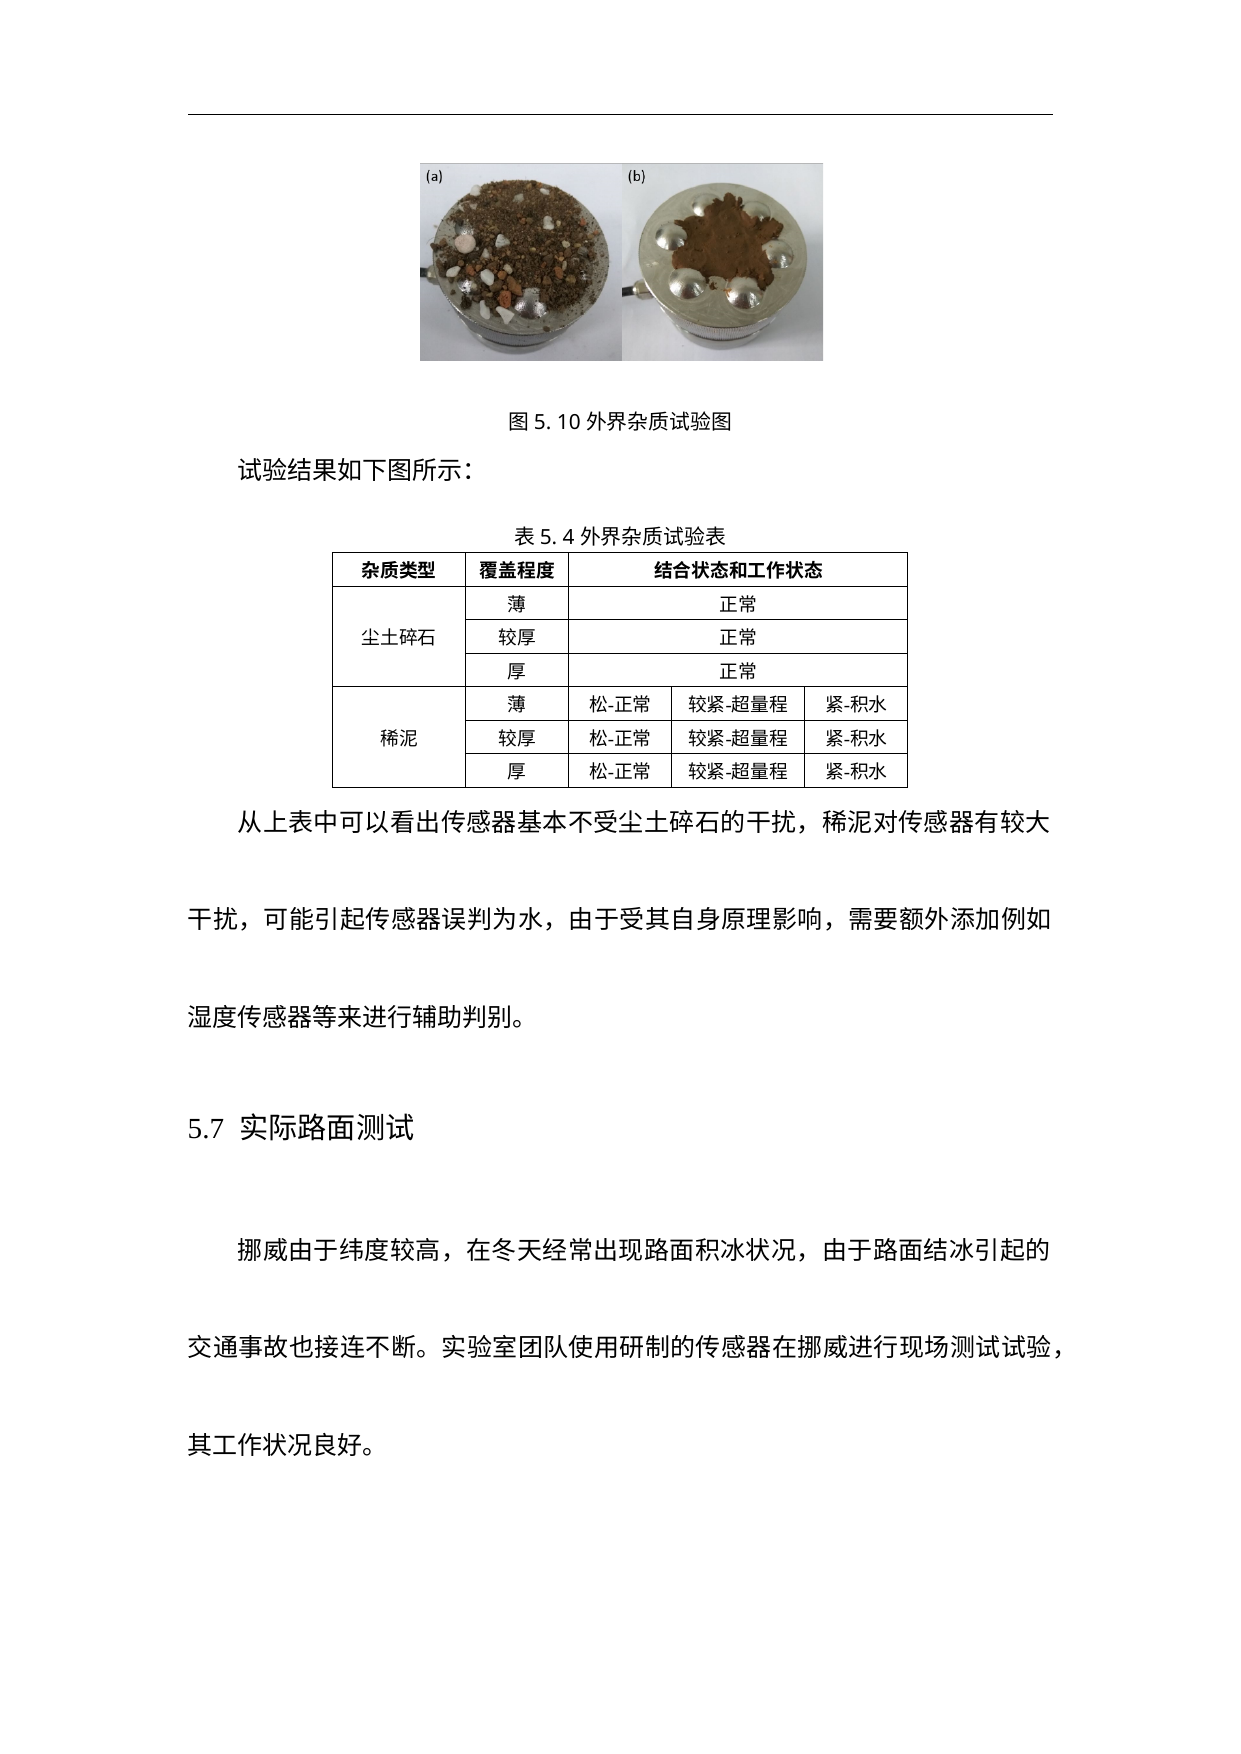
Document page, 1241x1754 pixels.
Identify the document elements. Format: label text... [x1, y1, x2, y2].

table_cell 尘土碎石 [333, 587, 465, 686]
picture [417, 162, 824, 361]
table_cell 厚 [466, 754, 568, 787]
table_cell 松-正常 [569, 754, 671, 787]
table_header 覆盖程度 [466, 553, 568, 586]
list 实际路面测试 [187, 1093, 1053, 1158]
table_cell 紧-积水 [805, 687, 907, 720]
table_cell 较紧-超量程 [672, 687, 804, 720]
table_header 杂质类型 [333, 553, 465, 586]
text 表5. 4 外界杂质试验表 [187, 519, 1053, 552]
table_cell 紧-积水 [805, 754, 907, 787]
table_cell 薄 [466, 687, 568, 720]
table_cell 正常 [569, 620, 907, 653]
table_cell 紧-积水 [805, 721, 907, 753]
table_cell 松-正常 [569, 687, 671, 720]
table_cell 较厚 [466, 721, 568, 753]
text 图5. 10 外界杂质试验图 [187, 404, 1053, 436]
table_cell 较紧-超量程 [672, 754, 804, 787]
table_cell 较紧-超量程 [672, 721, 804, 753]
table_cell 稀泥 [333, 687, 465, 787]
table_cell 薄 [466, 587, 568, 619]
text 试验结果如下图所示： [187, 436, 1053, 501]
table_cell 松-正常 [569, 721, 671, 753]
table_header 结合状态和工作状态 [569, 553, 907, 586]
table_cell 厚 [466, 654, 568, 686]
table_cell 较厚 [466, 620, 568, 653]
text 从上表中可以看出传感器基本不受尘土碎石的干扰，稀泥对传感器有较大干扰，可能引起传感器误判为水，由于受其自身原理影响，需要额外添加例如湿度传感器等来进行辅助判别。 [187, 788, 1053, 1048]
text 挪威由于纬度较高，在冬天经常出现路面积冰状况，由于路面结冰引起的交通事故也接连不断。实验室团队使用研制的传感器在挪威进行现场测试试验，其工作状况良好。 [187, 1216, 1053, 1476]
table_cell 正常 [569, 587, 907, 619]
table_cell 正常 [569, 654, 907, 686]
